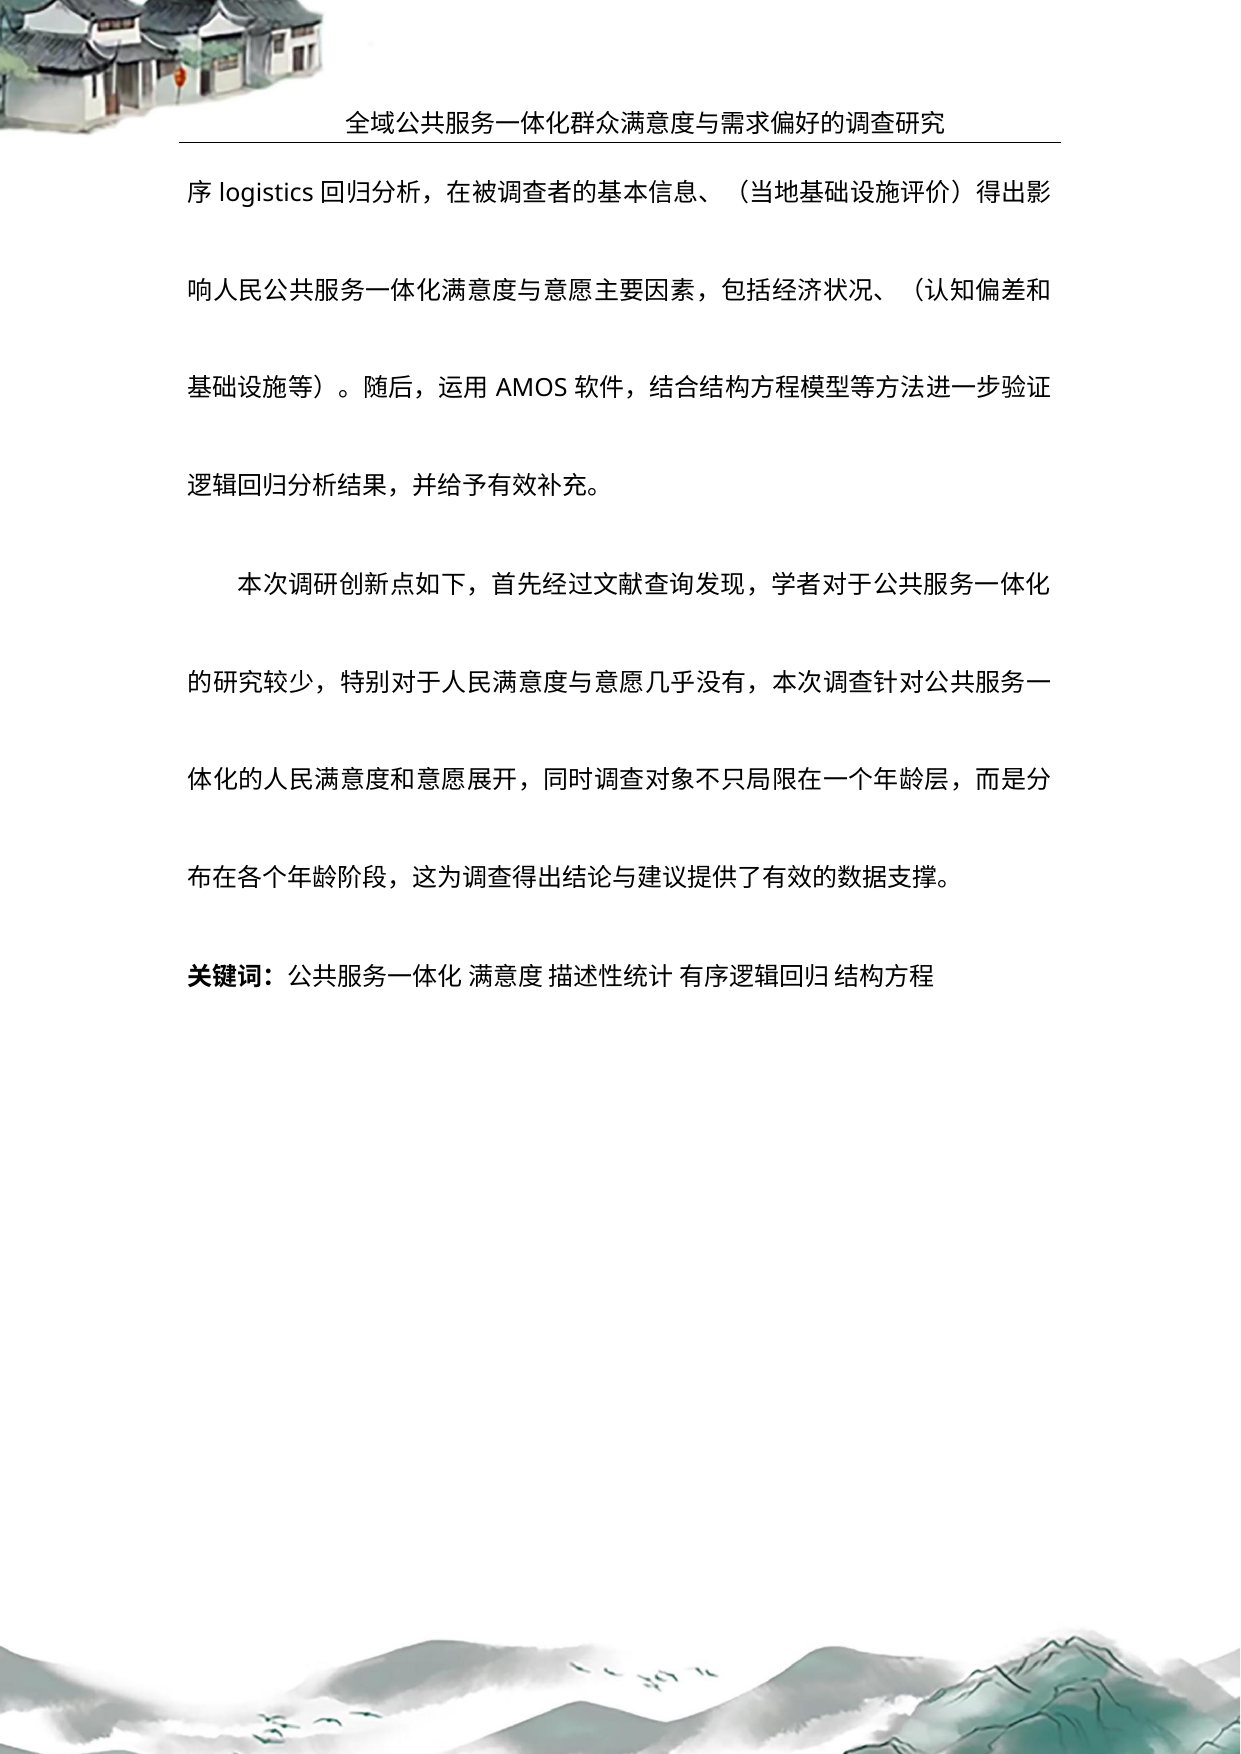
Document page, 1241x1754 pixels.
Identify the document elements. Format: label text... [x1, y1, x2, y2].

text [187, 158, 1053, 516]
picture [0, 0, 1241, 1754]
text 本次调研创新点如下，首先经过文献查询发现，学者对于公共服务一体化的研究较少，特别对于人民满意度与意愿几乎没有，本次调查针对公共服务一体化的人民满意度和意愿展开，同时调查对象不只局限在一个年龄层，而是分布在各个年龄阶段，这为调查得出结论与建议提供了有效的数据支撑。 [187, 550, 1053, 908]
text 关键词：公共服务一体化 满意度 描述性统计 有序逻辑回归 结构方程 [187, 942, 1053, 1007]
